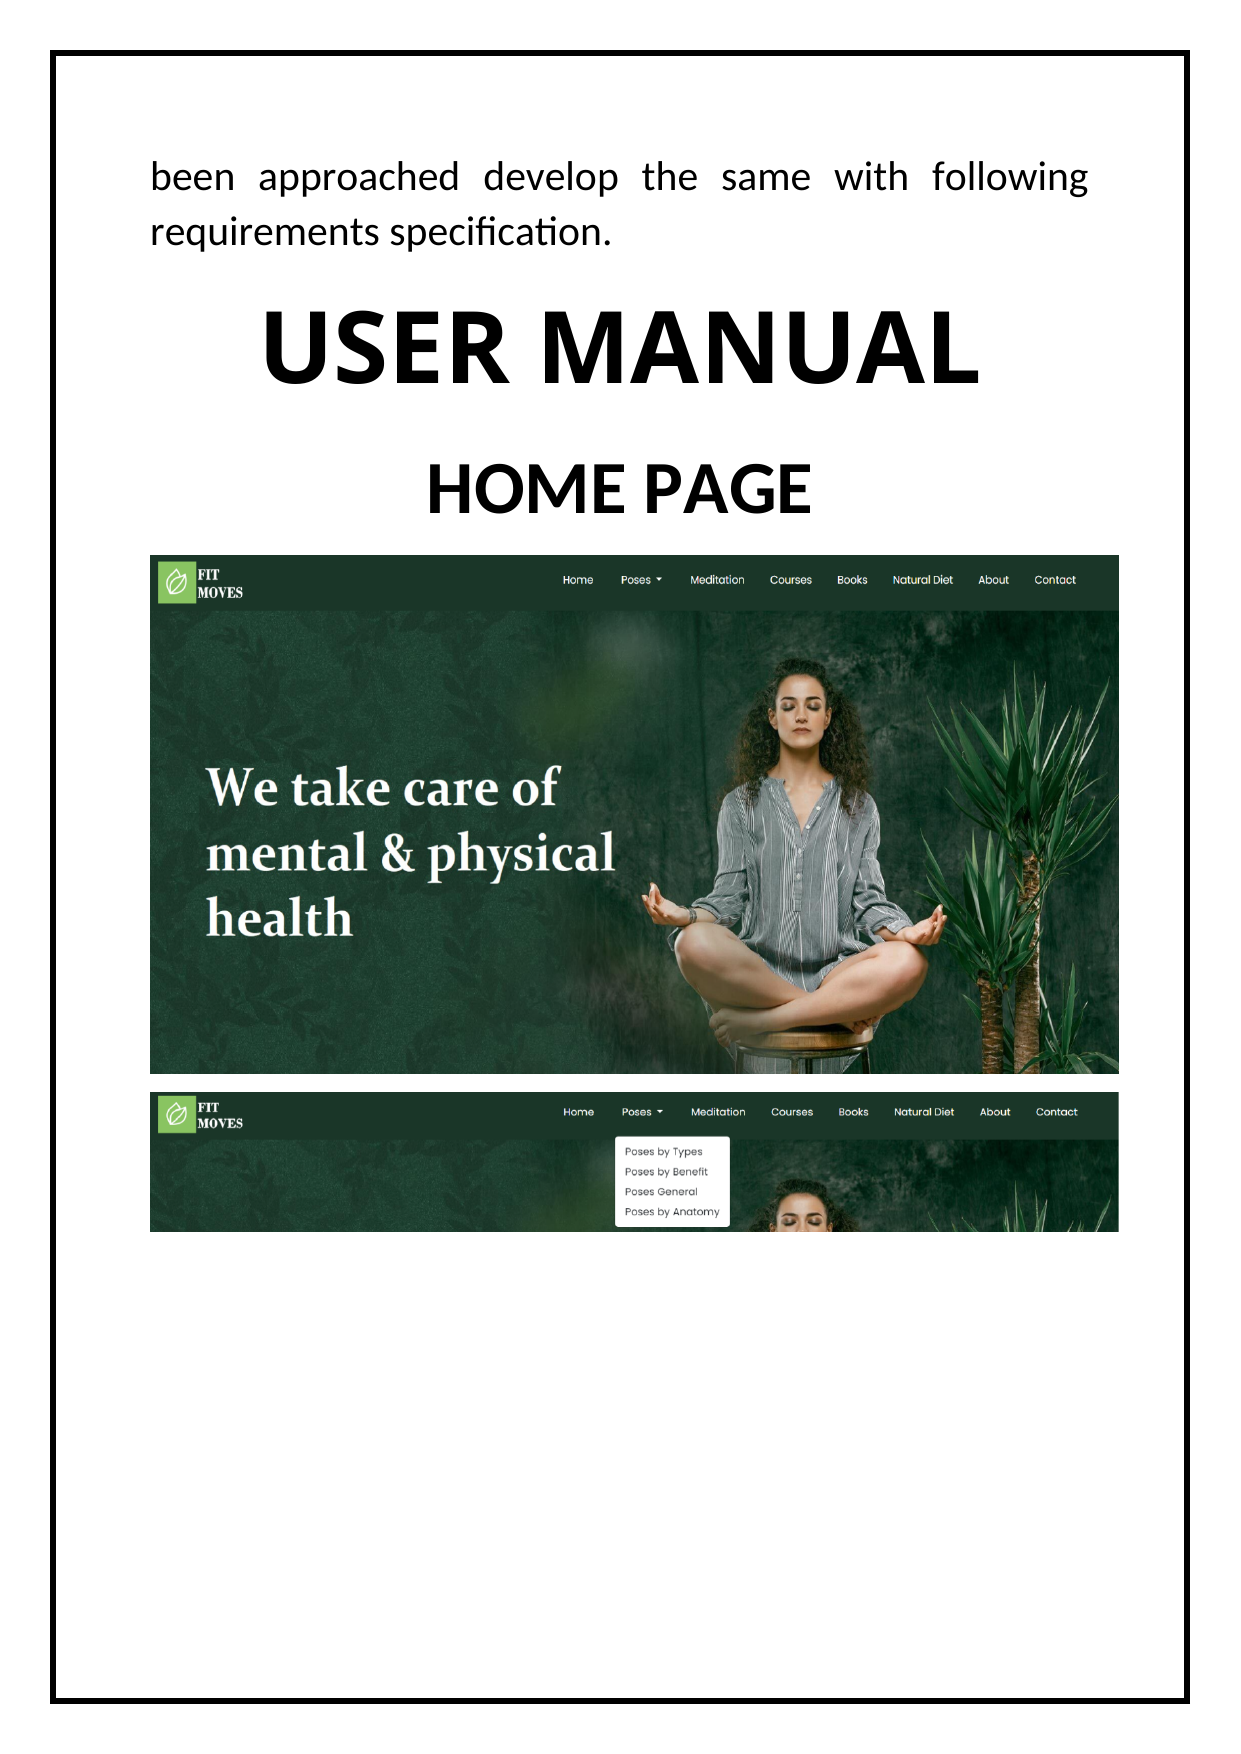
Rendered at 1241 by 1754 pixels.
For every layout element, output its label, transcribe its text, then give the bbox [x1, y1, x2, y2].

picture [150, 555, 1119, 1074]
text USER MANUAL [150, 276, 1090, 413]
picture [150, 1092, 1119, 1232]
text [150, 150, 1090, 256]
text HOME PAGE [150, 440, 1090, 532]
